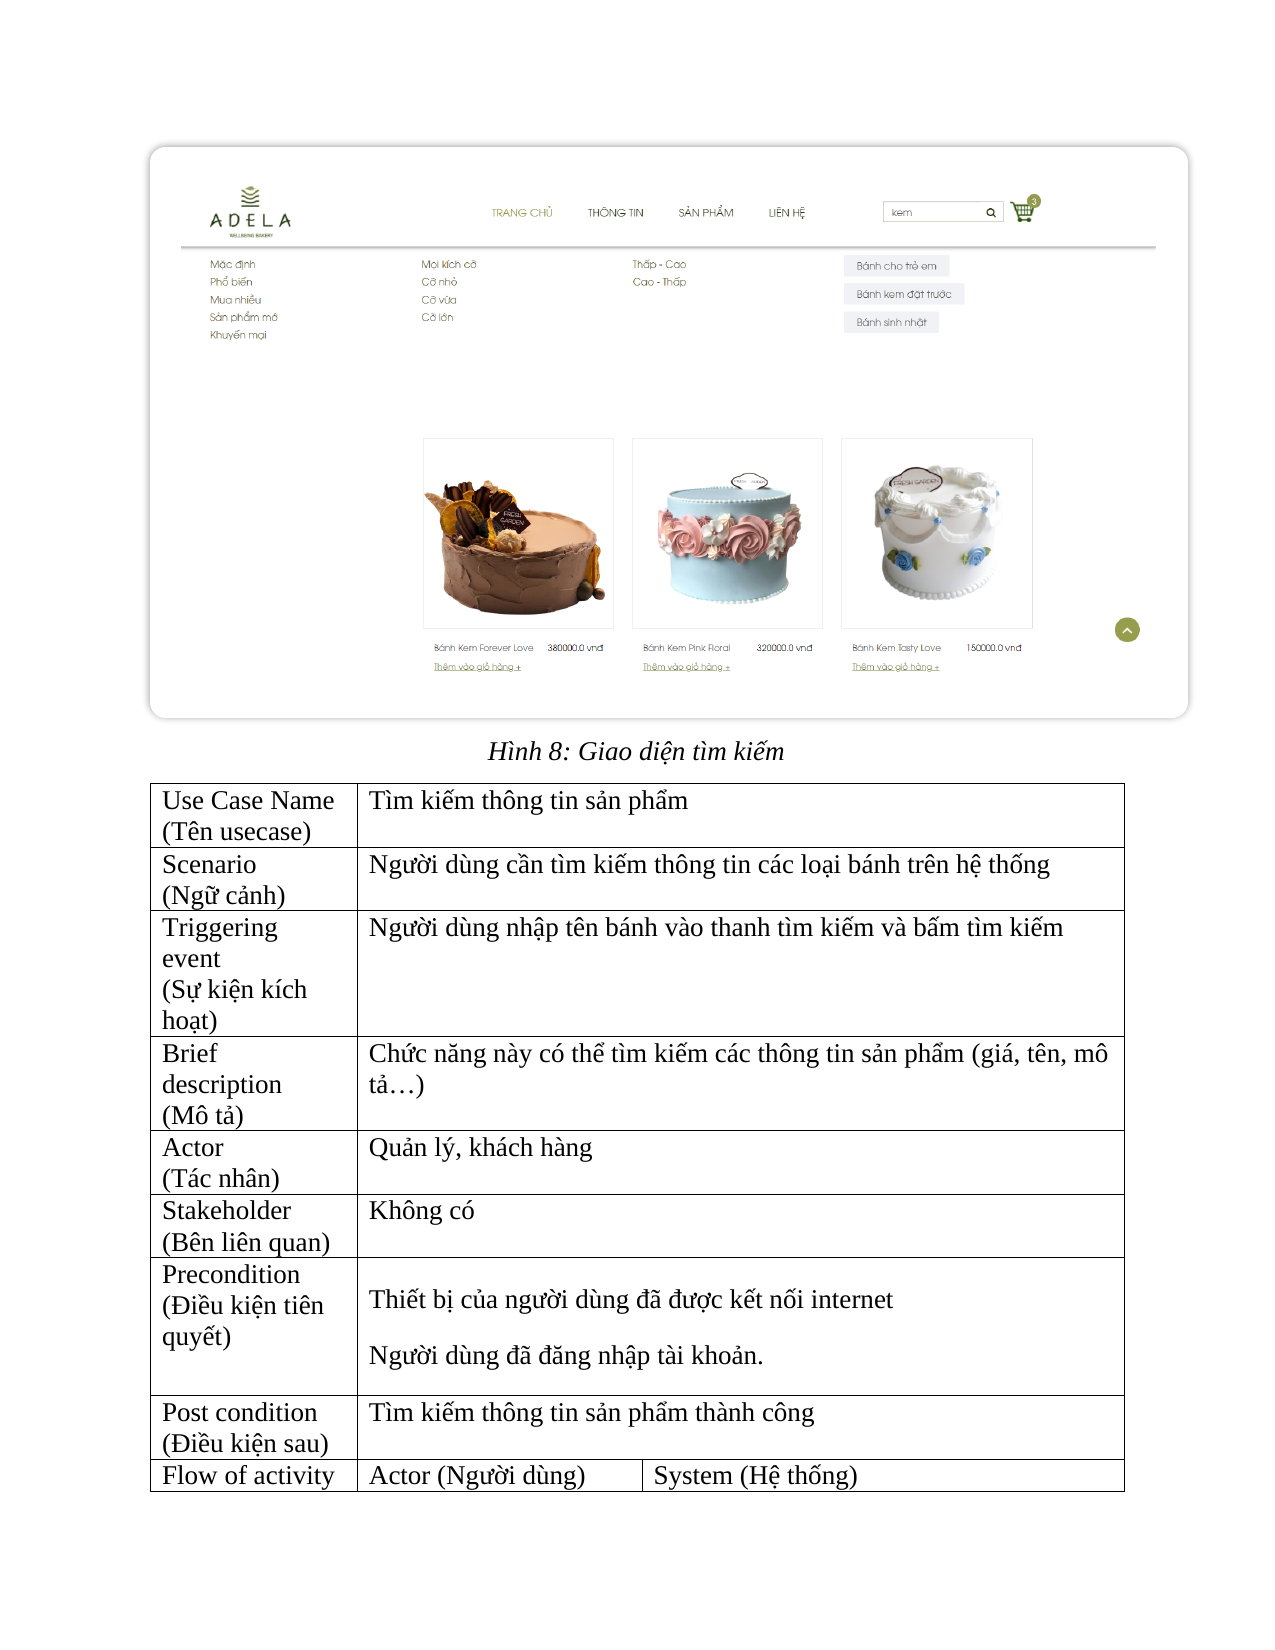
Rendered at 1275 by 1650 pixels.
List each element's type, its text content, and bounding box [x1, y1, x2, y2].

table_cell System (Hệ thống) [643, 1460, 1124, 1491]
table_header Use Case Name (Tên usecase) [151, 784, 357, 847]
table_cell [151, 1460, 357, 1491]
table_cell Người dùng nhập tên bánh vào thanh tìm kiếm và bấm tìm kiếm [358, 911, 1124, 1036]
table_cell Actor (Tác nhân) [151, 1131, 357, 1193]
picture [181, 178, 1156, 686]
table_cell Triggering event (Sự kiện kích hoạt) [151, 911, 357, 1036]
text Hình 8: Giao diện tìm kiếm [150, 736, 1125, 767]
table_cell Scenario (Ngữ cảnh) [151, 848, 357, 910]
table_cell Actor (Người dùng) [358, 1460, 642, 1491]
table_cell Không có [358, 1195, 1124, 1257]
table_cell Precondition (Điều kiện tiên quyết) [151, 1258, 357, 1395]
table_cell Thiết bị của người dùng đã được kết nối internet Người dùng đã đăng nhập tài khoản. [358, 1258, 1124, 1395]
table_cell Tìm kiếm thông tin sản phẩm thành công [358, 1396, 1124, 1458]
table_cell Post condition (Điều kiện sau) [151, 1396, 357, 1458]
table_cell Người dùng cần tìm kiếm thông tin các loại bánh trên hệ thống [358, 848, 1124, 910]
table_cell Chức năng này có thể tìm kiếm các thông tin sản phẩm (giá, tên, mô tả…) [358, 1037, 1124, 1130]
table_header Tìm kiếm thông tin sản phẩm [358, 784, 1124, 847]
table_cell Stakeholder (Bên liên quan) [151, 1195, 357, 1257]
table_cell Brief description (Mô tả) [151, 1037, 357, 1130]
table_cell Quản lý, khách hàng [358, 1131, 1124, 1193]
